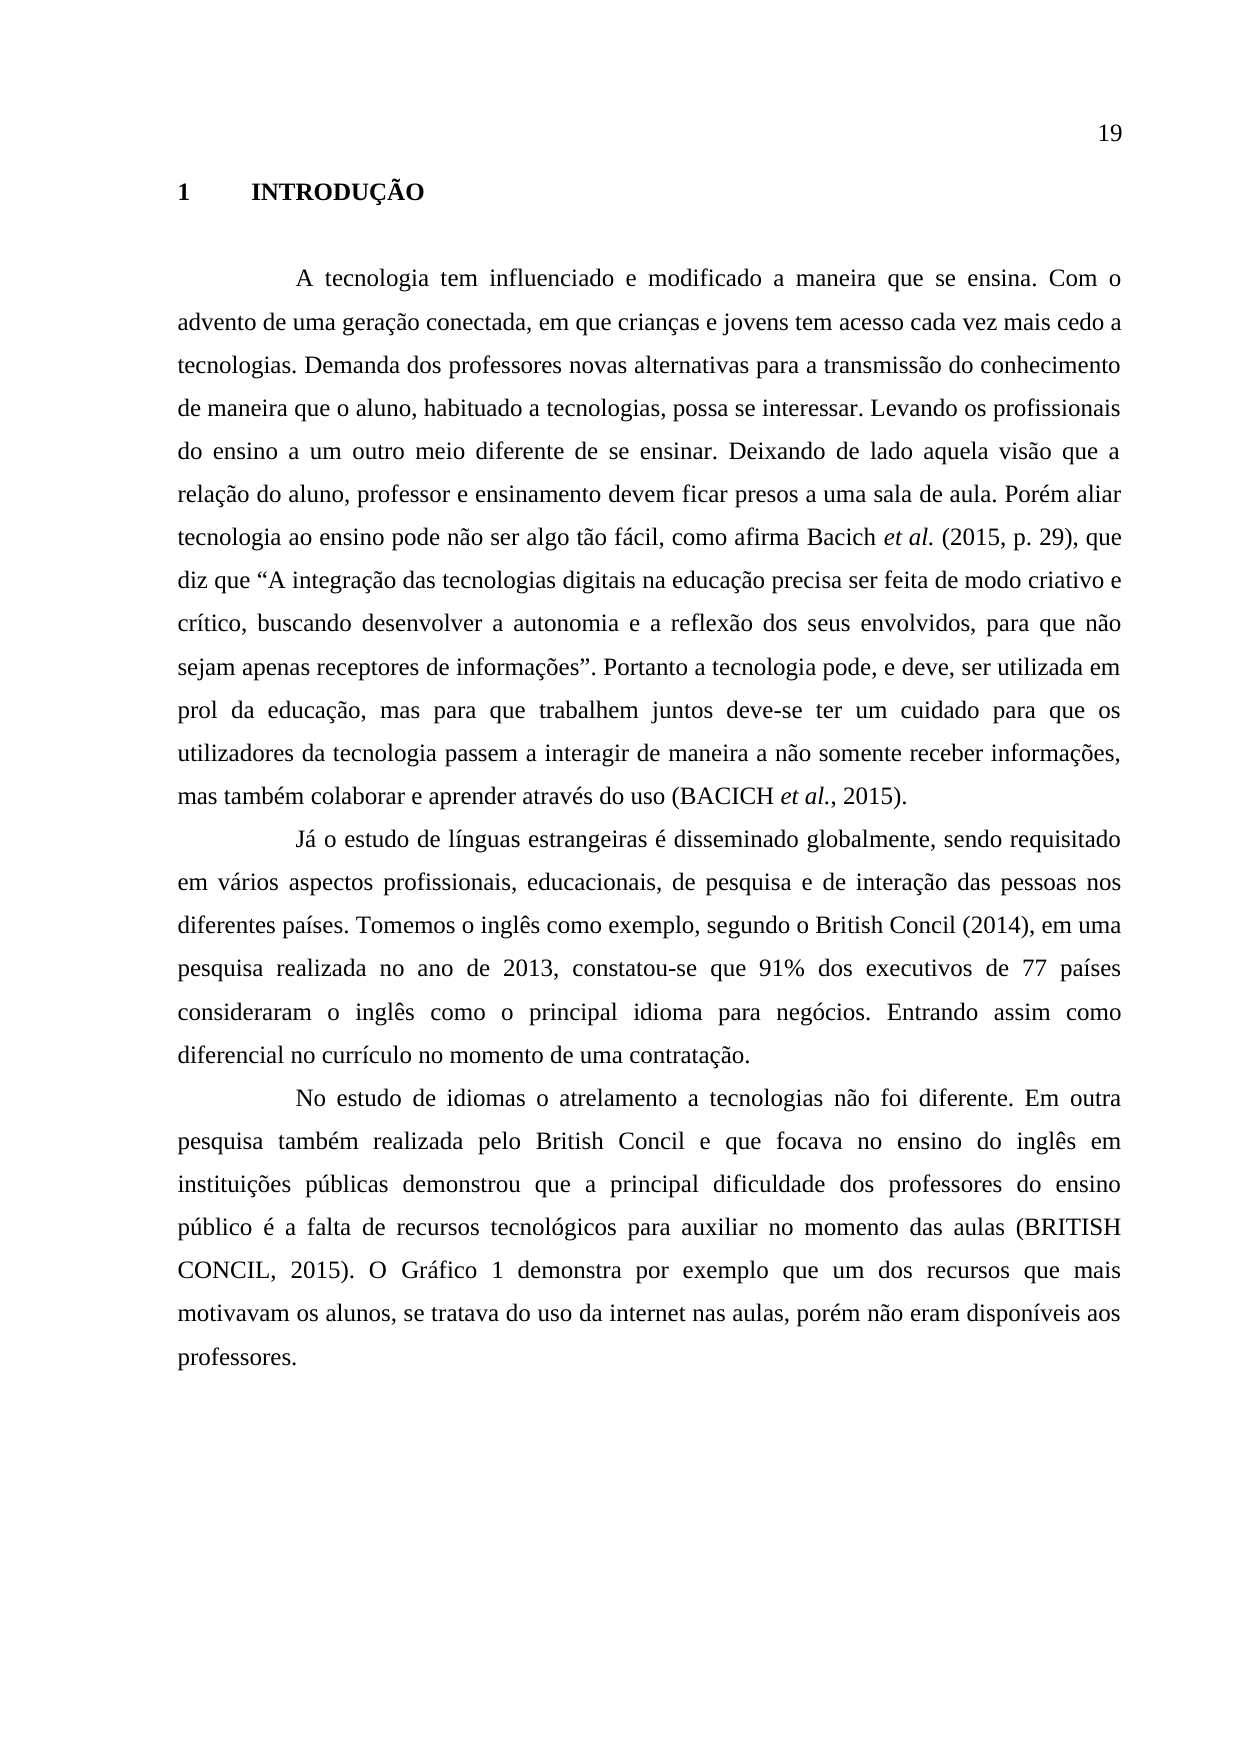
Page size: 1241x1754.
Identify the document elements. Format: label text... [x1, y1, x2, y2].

text Já o estudo de línguas estrangeiras é disseminado globalmente, sendo requisitado em vários aspectos profissionais, educacionais, de pesquisa e de interação das pessoas nos diferentes países. Tomemos o inglês como exemplo, segundo o British Concil (2014), em uma pesquisa realizada no ano de 2013, constatou-se que 91% dos executivos de 77 países consideraram o inglês como o principal idioma para negócios. Entrando assim como diferencial no currículo no momento de uma contratação. [177, 824, 1122, 1068]
subtitle INTRODUÇÃO [177, 177, 1122, 206]
text No estudo de idiomas o atrelamento a tecnologias não foi diferente. Em outra pesquisa também realizada pelo British Concil e que focava no ensino do inglês em instituições públicas demonstrou que a principal dificuldade dos professores do ensino público é a falta de recursos tecnológicos para auxiliar no momento das aulas (BRITISH CONCIL, 2015). O Gráfico 1 demonstra por exemplo que um dos recursos que mais motivavam os alunos, se tratava do uso da internet nas aulas, porém não eram disponíveis aos professores. [177, 1083, 1122, 1370]
text A tecnologia tem influenciado e modificado a maneira que se ensina. Com o advento de uma geração conectada, em que crianças e jovens tem acesso cada vez mais cedo a tecnologias. Demanda dos professores novas alternativas para a transmissão do conhecimento de maneira que o aluno, habituado a tecnologias, possa se interessar. Levando os profissionais do ensino a um outro meio diferente de se ensinar. Deixando de lado aquela visão que a relação do aluno, professor e ensinamento devem ficar presos a uma sala de aula. Porém aliar tecnologia ao ensino pode não ser algo tão fácil, como afirma Bacich et al. (2015, p. 29), que diz que “A integração das tecnologias digitais na educação precisa ser feita de modo criativo e crítico, buscando desenvolver a autonomia e a reflexão dos seus envolvidos, para que não sejam apenas receptores de informações”. Portanto a tecnologia pode, e deve, ser utilizada em prol da educação, mas para que trabalhem juntos deve-se ter um cuidado para que os utilizadores da tecnologia passem a interagir de maneira a não somente receber informações, mas também colaborar e aprender através do uso (BACICH et al., 2015). [177, 263, 1122, 810]
